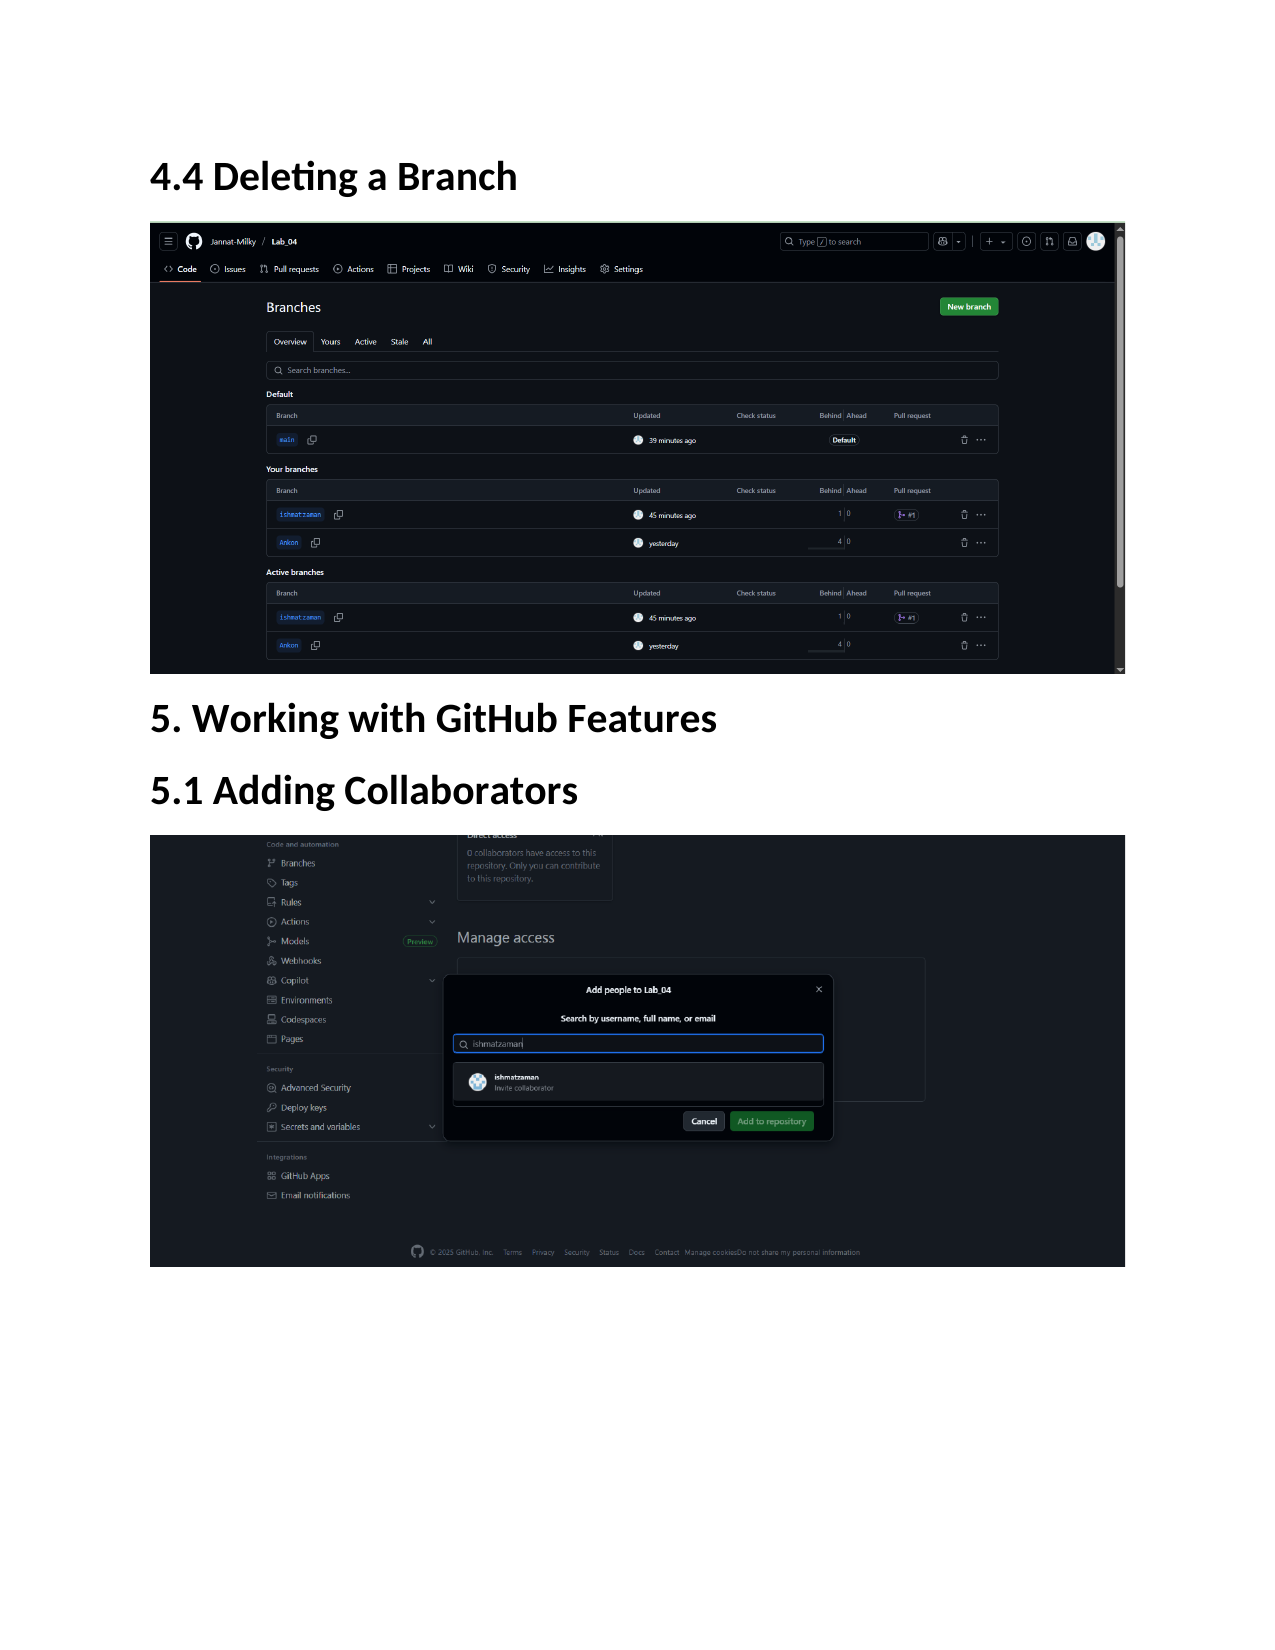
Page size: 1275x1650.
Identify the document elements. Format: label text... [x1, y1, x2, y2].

picture [150, 221, 1125, 674]
text 4.4 Deleting a Branch [150, 150, 1125, 201]
text 5. Working with GitHub Features [150, 692, 1125, 743]
picture [150, 835, 1125, 1267]
text 5.1 Adding Collaborators [150, 764, 1125, 815]
